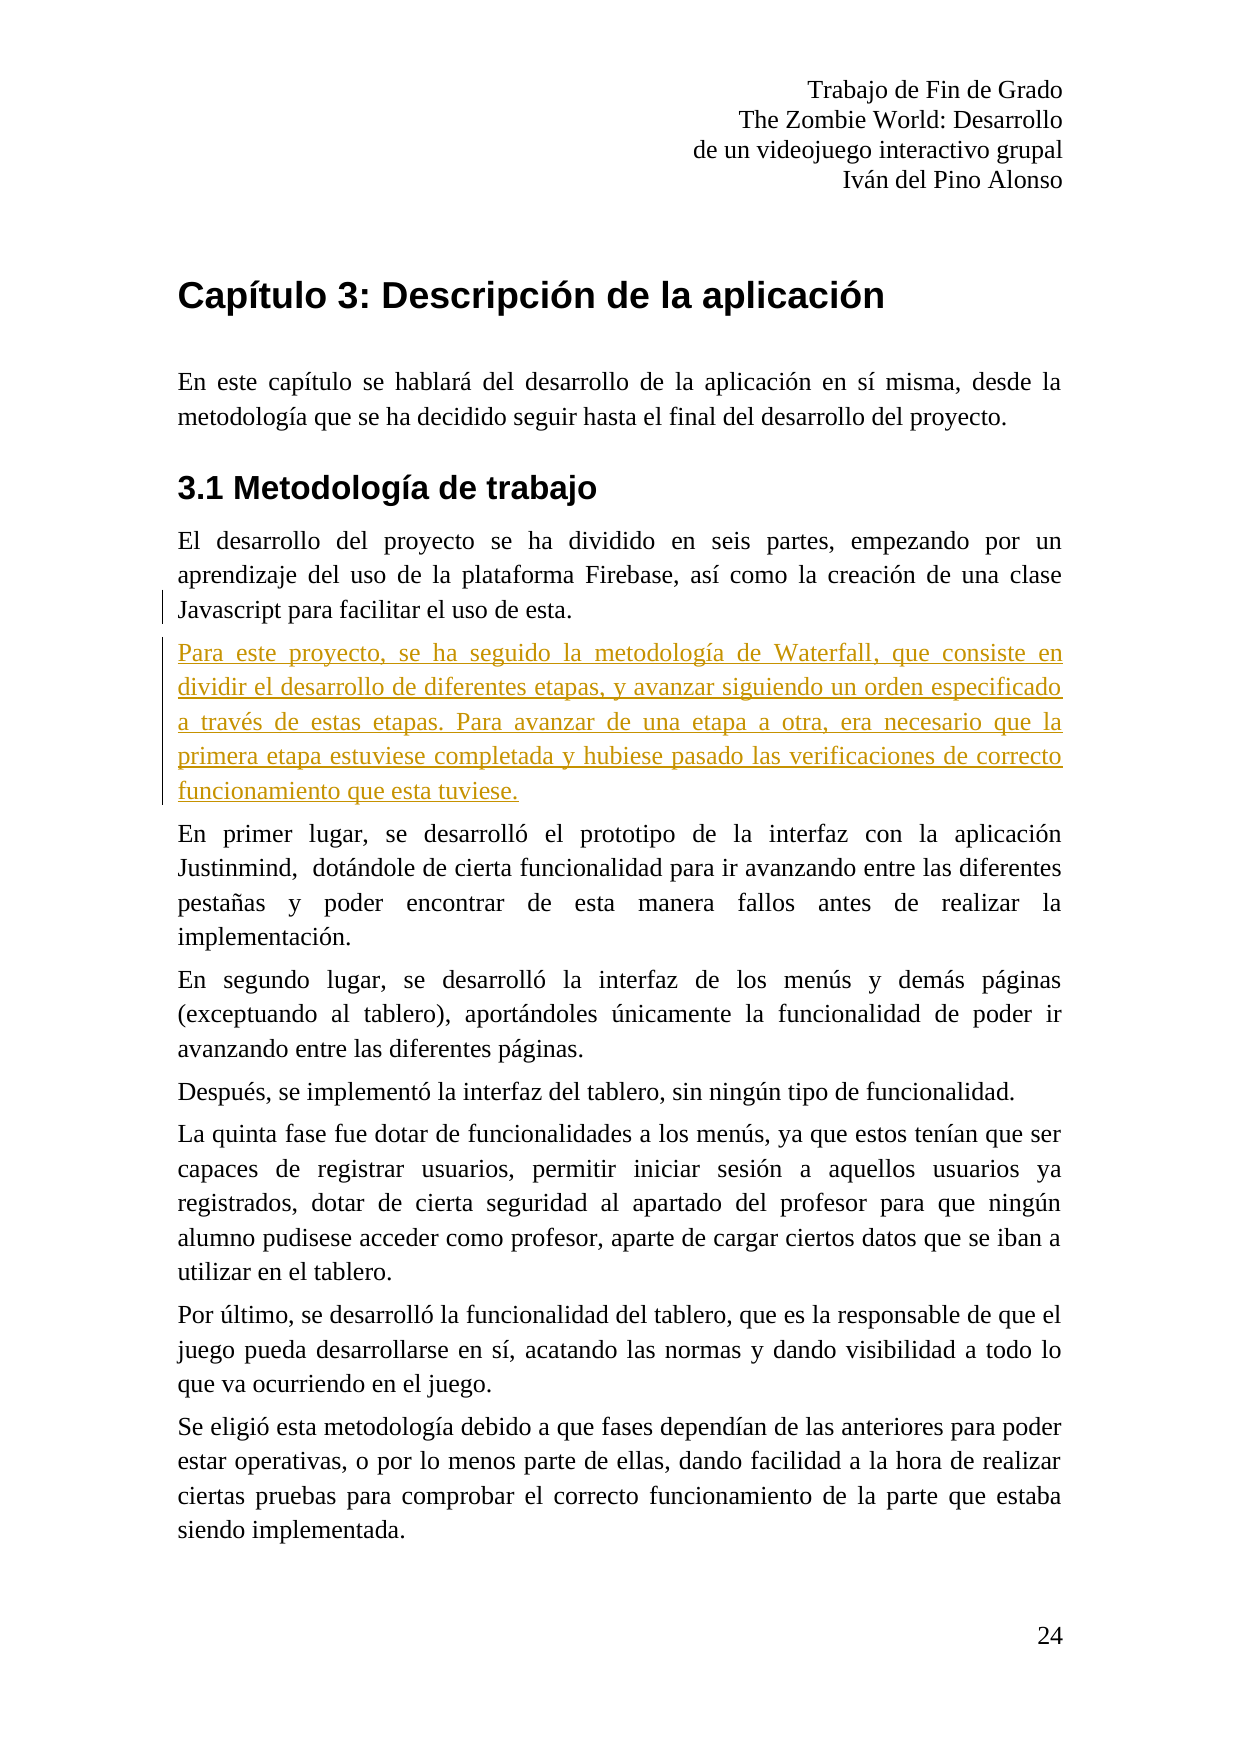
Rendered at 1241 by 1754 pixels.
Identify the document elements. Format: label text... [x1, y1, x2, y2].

text Se eligió esta metodología debido a que fases dependían de las anteriores para poder estar operativas, o por lo menos parte de ellas, dando facilidad a la hora de realizar ciertas pruebas para comprobar el correcto funcionamiento de la parte que estaba siendo implementada. [177, 1411, 1063, 1544]
text La quinta fase fue dotar de funcionalidades a los menús, ya que estos tenían que ser capaces de registrar usuarios, permitir iniciar sesión a aquellos usuarios ya registrados, dotar de cierta seguridad al apartado del profesor para que ningún alumno pudisese acceder como profesor, aparte de cargar ciertos datos que se iban a utilizar en el tablero. [177, 1118, 1063, 1286]
text En segundo lugar, se desarrolló la interfaz de los menús y demás páginas (exceptuando al tablero), aportándoles únicamente la funcionalidad de poder ir avanzando entre las diferentes páginas. [177, 964, 1063, 1063]
text En este capítulo se hablará del desarrollo de la aplicación en sí misma, desde la metodología que se ha decidido seguir hasta el final del desarrollo del proyecto. [177, 366, 1063, 431]
subtitle 3.1 Metodología de trabajo [177, 468, 1063, 507]
text El desarrollo del proyecto se ha dividido en seis partes, empezando por un aprendizaje del uso de la plataforma Firebase, así como la creación de una clase Javascript para facilitar el uso de esta. [177, 525, 1063, 624]
text En primer lugar, se desarrolló el prototipo de la interfaz con la aplicación Justinmind, dotándole de cierta funcionalidad para ir avanzando entre las diferentes pestañas y poder encontrar de esta manera fallos antes de realizar la implementación. [177, 818, 1063, 951]
text Por último, se desarrolló la funcionalidad del tablero, que es la responsable de que el juego pueda desarrollarse en sí, acatando las normas y dando visibilidad a todo lo que va ocurriendo en el juego. [177, 1299, 1063, 1398]
text Después, se implementó la interfaz del tablero, sin ningún tipo de funcionalidad. [177, 1076, 1063, 1106]
subtitle Capítulo 3: Descripción de la aplicación [177, 274, 1063, 317]
